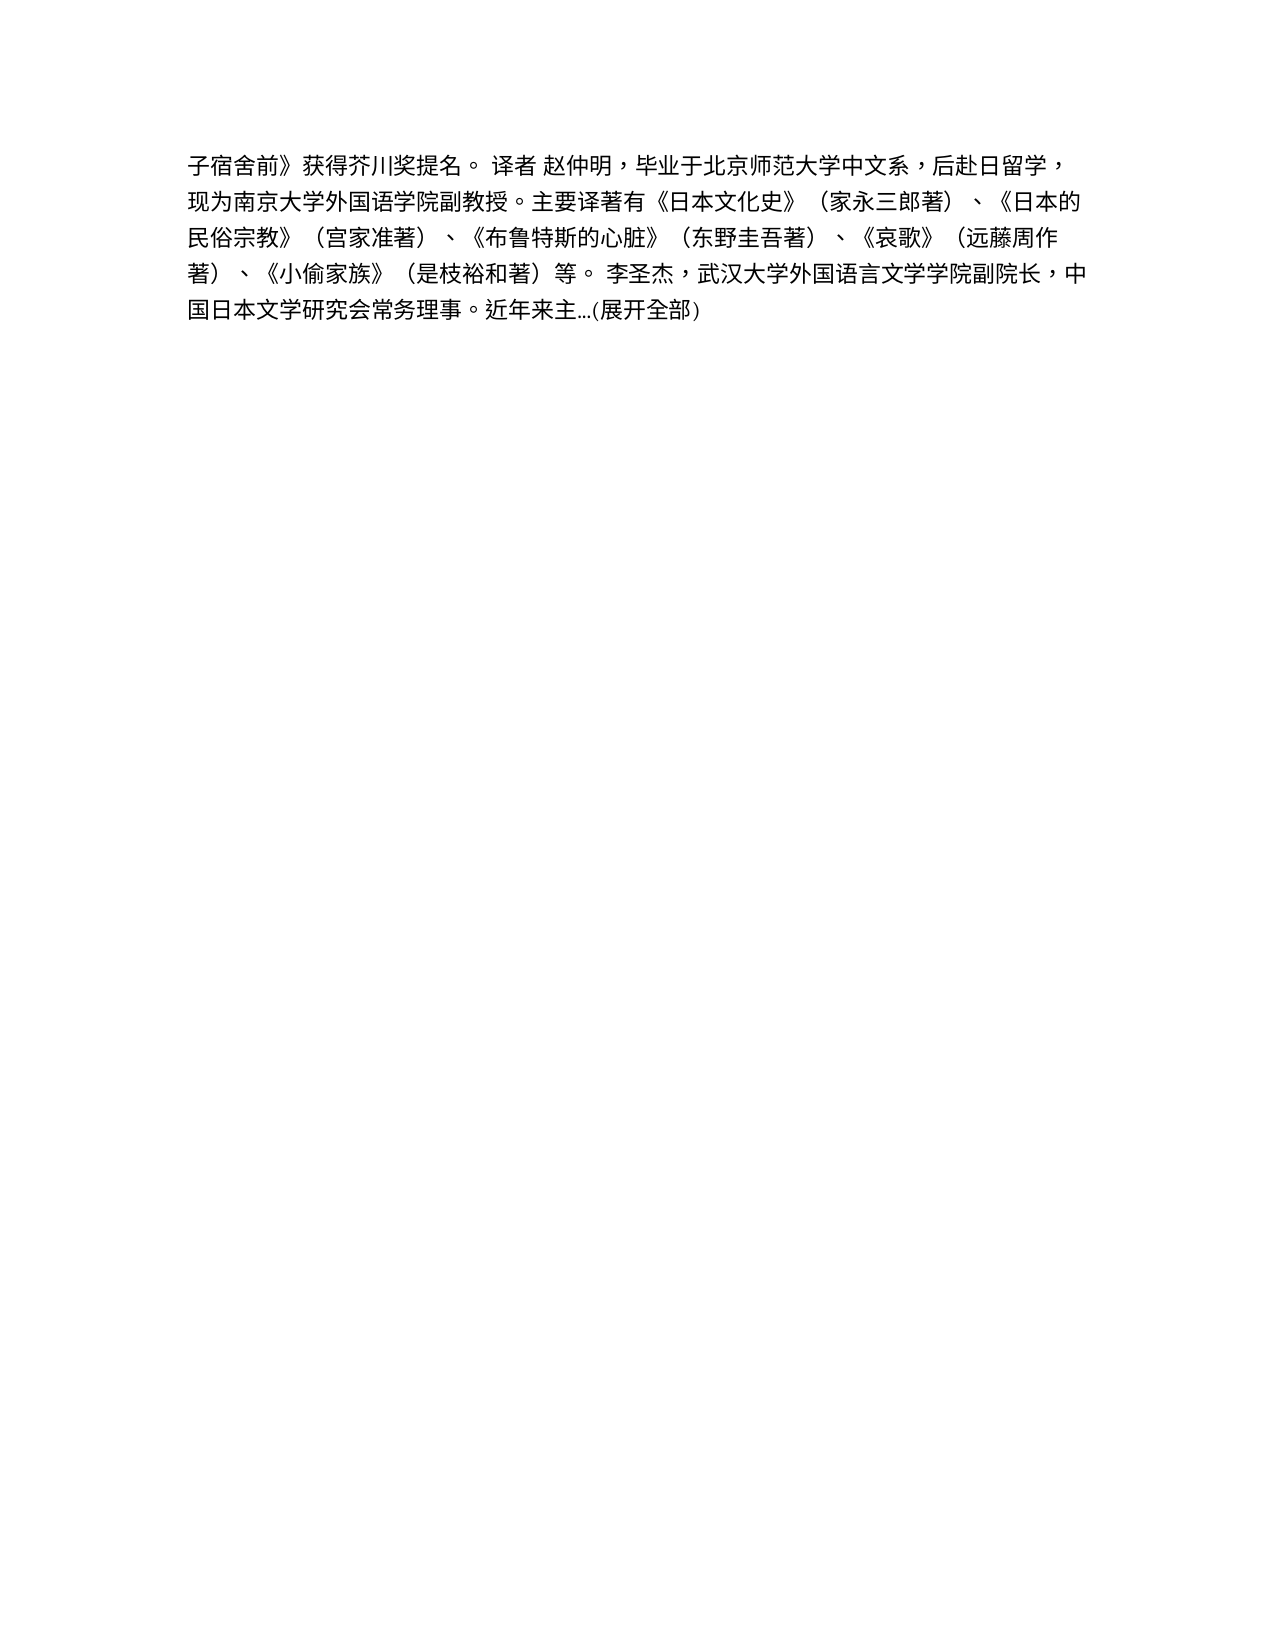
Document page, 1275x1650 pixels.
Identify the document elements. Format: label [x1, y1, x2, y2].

text [187, 150, 1087, 325]
